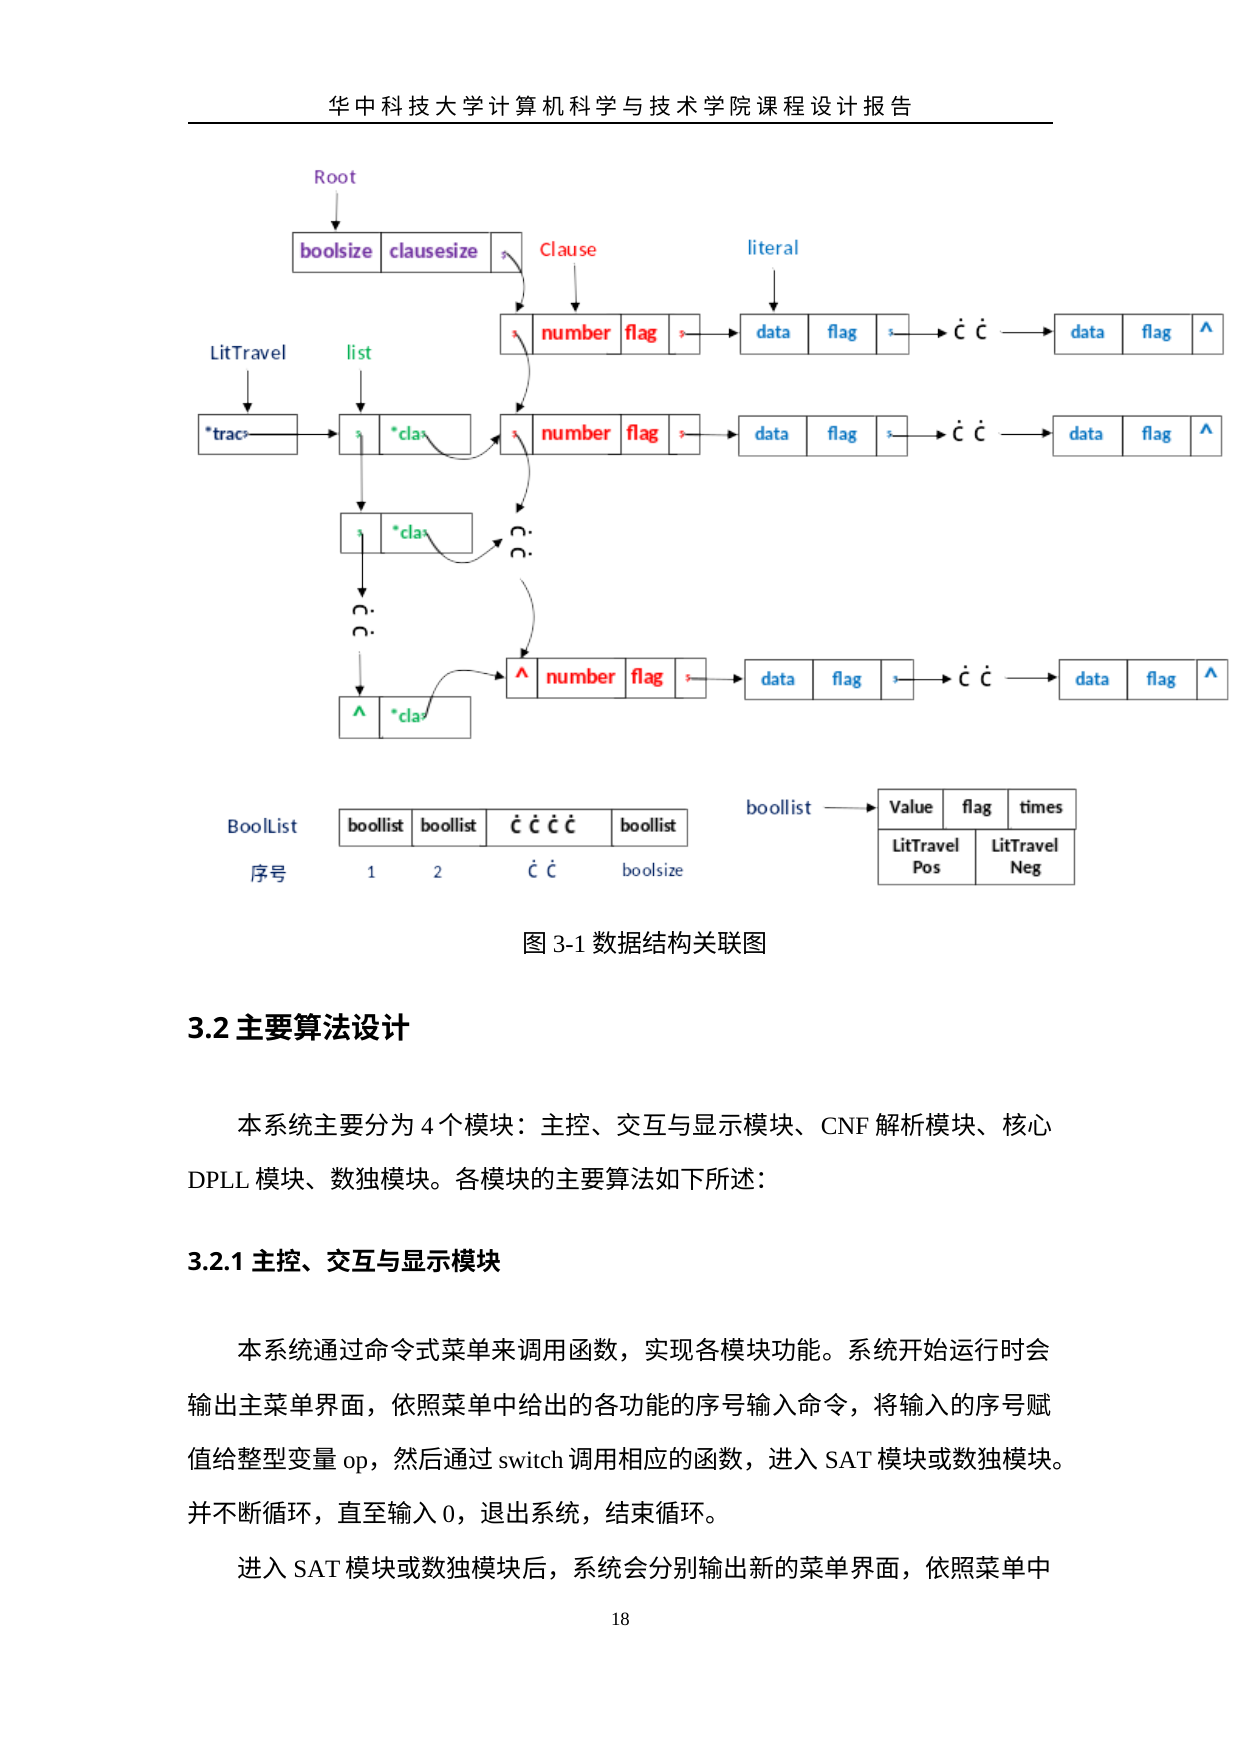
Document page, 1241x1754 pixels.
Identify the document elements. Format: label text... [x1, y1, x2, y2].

text 本系统通过命令式菜单来调用函数，实现各模块功能。系统开始运行时会输出主菜单界面，依照菜单中给出的各功能的序号输入命令，将输入的序号赋值给整型变量op，然后通过switch调用相应的函数，进入SAT模块或数独模块。并不断循环，直至输入0，退出系统，结束循环。 [187, 1331, 1053, 1530]
subtitle 3.2.1 主控、交互与显示模块 [187, 1241, 1053, 1277]
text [187, 1548, 1053, 1584]
subtitle 3.2主要算法设计 [187, 1005, 1053, 1047]
text 本系统主要分为4个模块：主控、交互与显示模块、CNF解析模块、核心DPLL模块、数独模块。各模块的主要算法如下所述： [187, 1105, 1053, 1196]
text 图3-1 数据结构关联图 [187, 923, 1053, 959]
